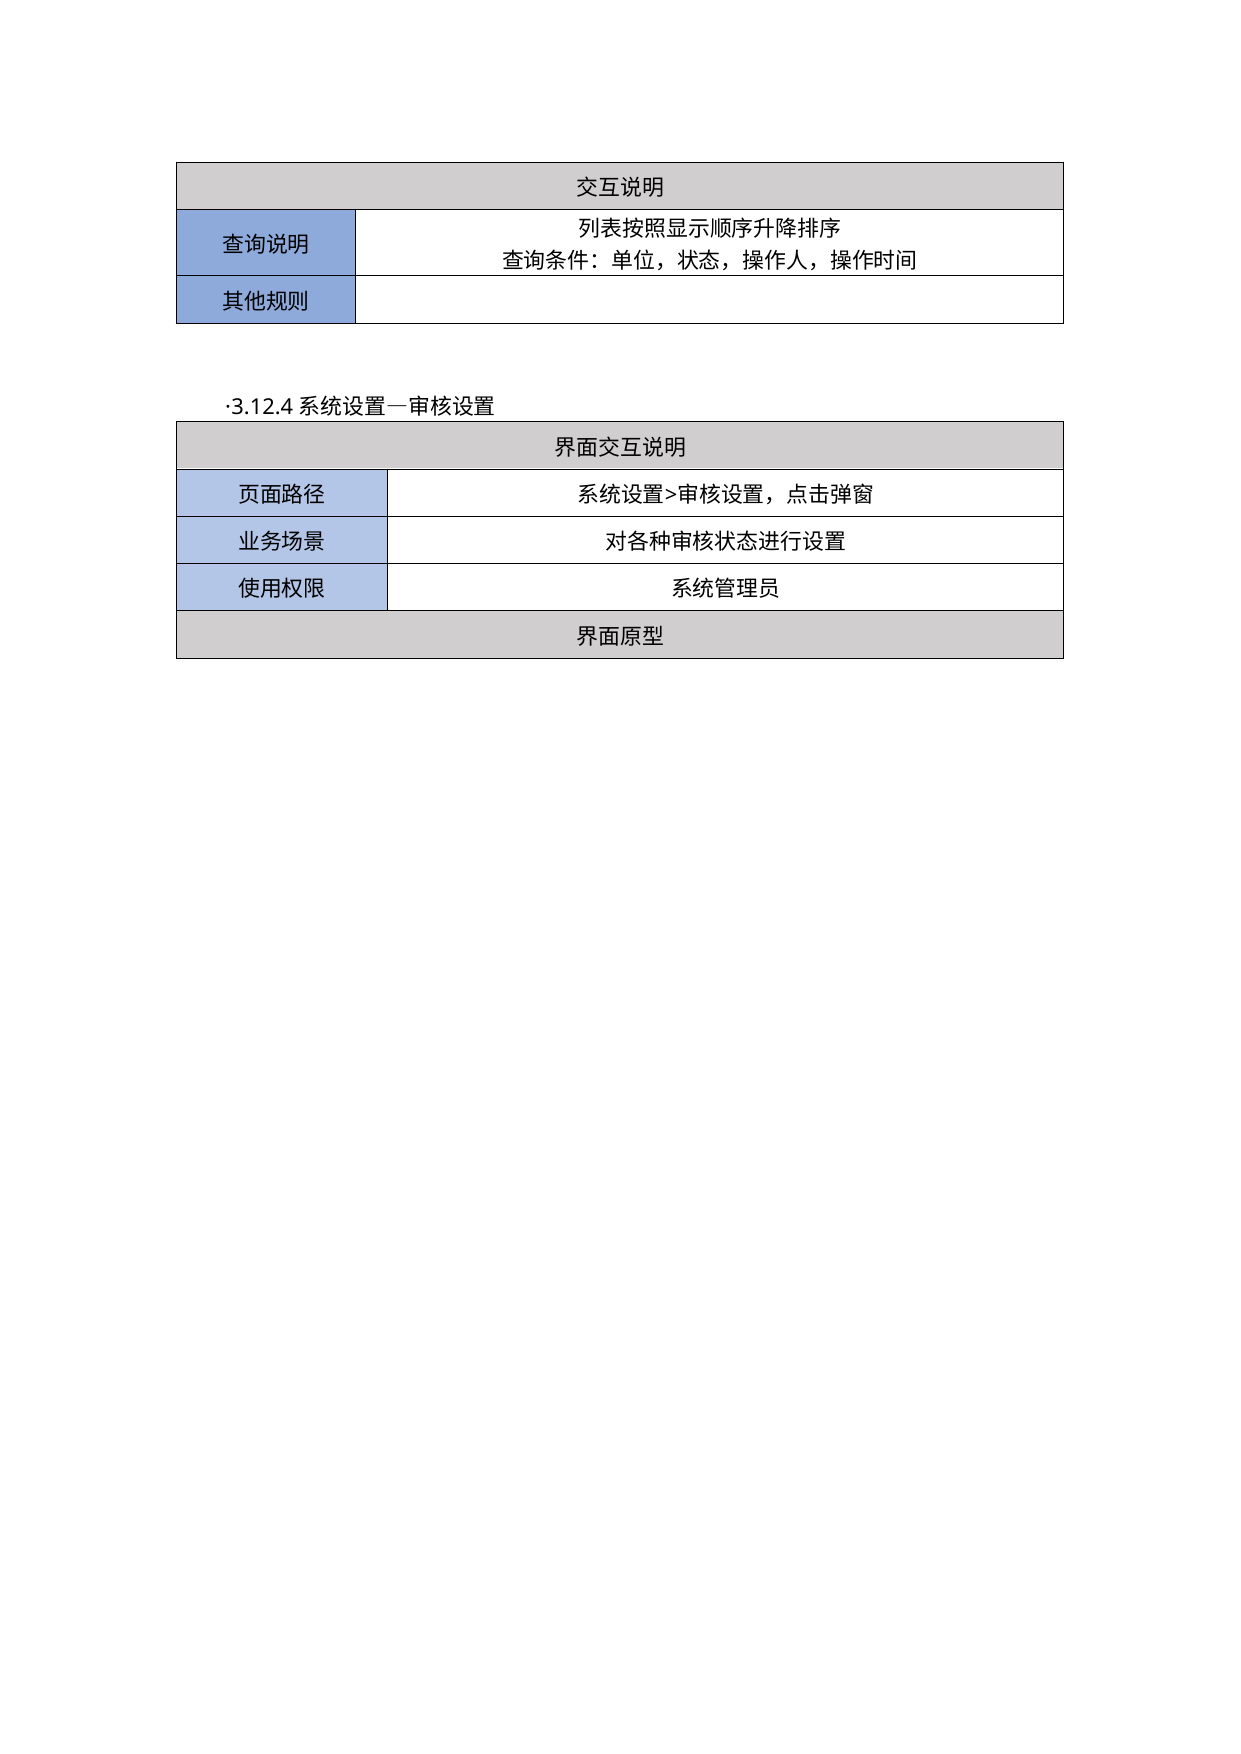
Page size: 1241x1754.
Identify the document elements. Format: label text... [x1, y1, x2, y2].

table_cell 界面原型 [177, 611, 1063, 658]
table_cell 其他规则 [177, 276, 355, 323]
table_cell 交互说明 [177, 163, 1063, 209]
table_header 界面交互说明 [177, 422, 1063, 468]
table_cell 页面路径 [177, 470, 387, 516]
table_cell 使用权限 [177, 564, 387, 610]
table_cell [356, 276, 1063, 323]
table_cell 业务场景 [177, 517, 387, 563]
table_cell 对各种审核状态进行设置 [388, 517, 1063, 563]
table_cell 列表按照显示顺序升降排序 查询条件：单位，状态，操作人，操作时间 [356, 210, 1063, 275]
table_cell 查询说明 [177, 210, 355, 275]
table_cell 系统管理员 [388, 564, 1063, 610]
list 3.12.4 系统设置—审核设置 [225, 389, 1053, 421]
table_cell 系统设置>审核设置，点击弹窗 [388, 470, 1063, 516]
